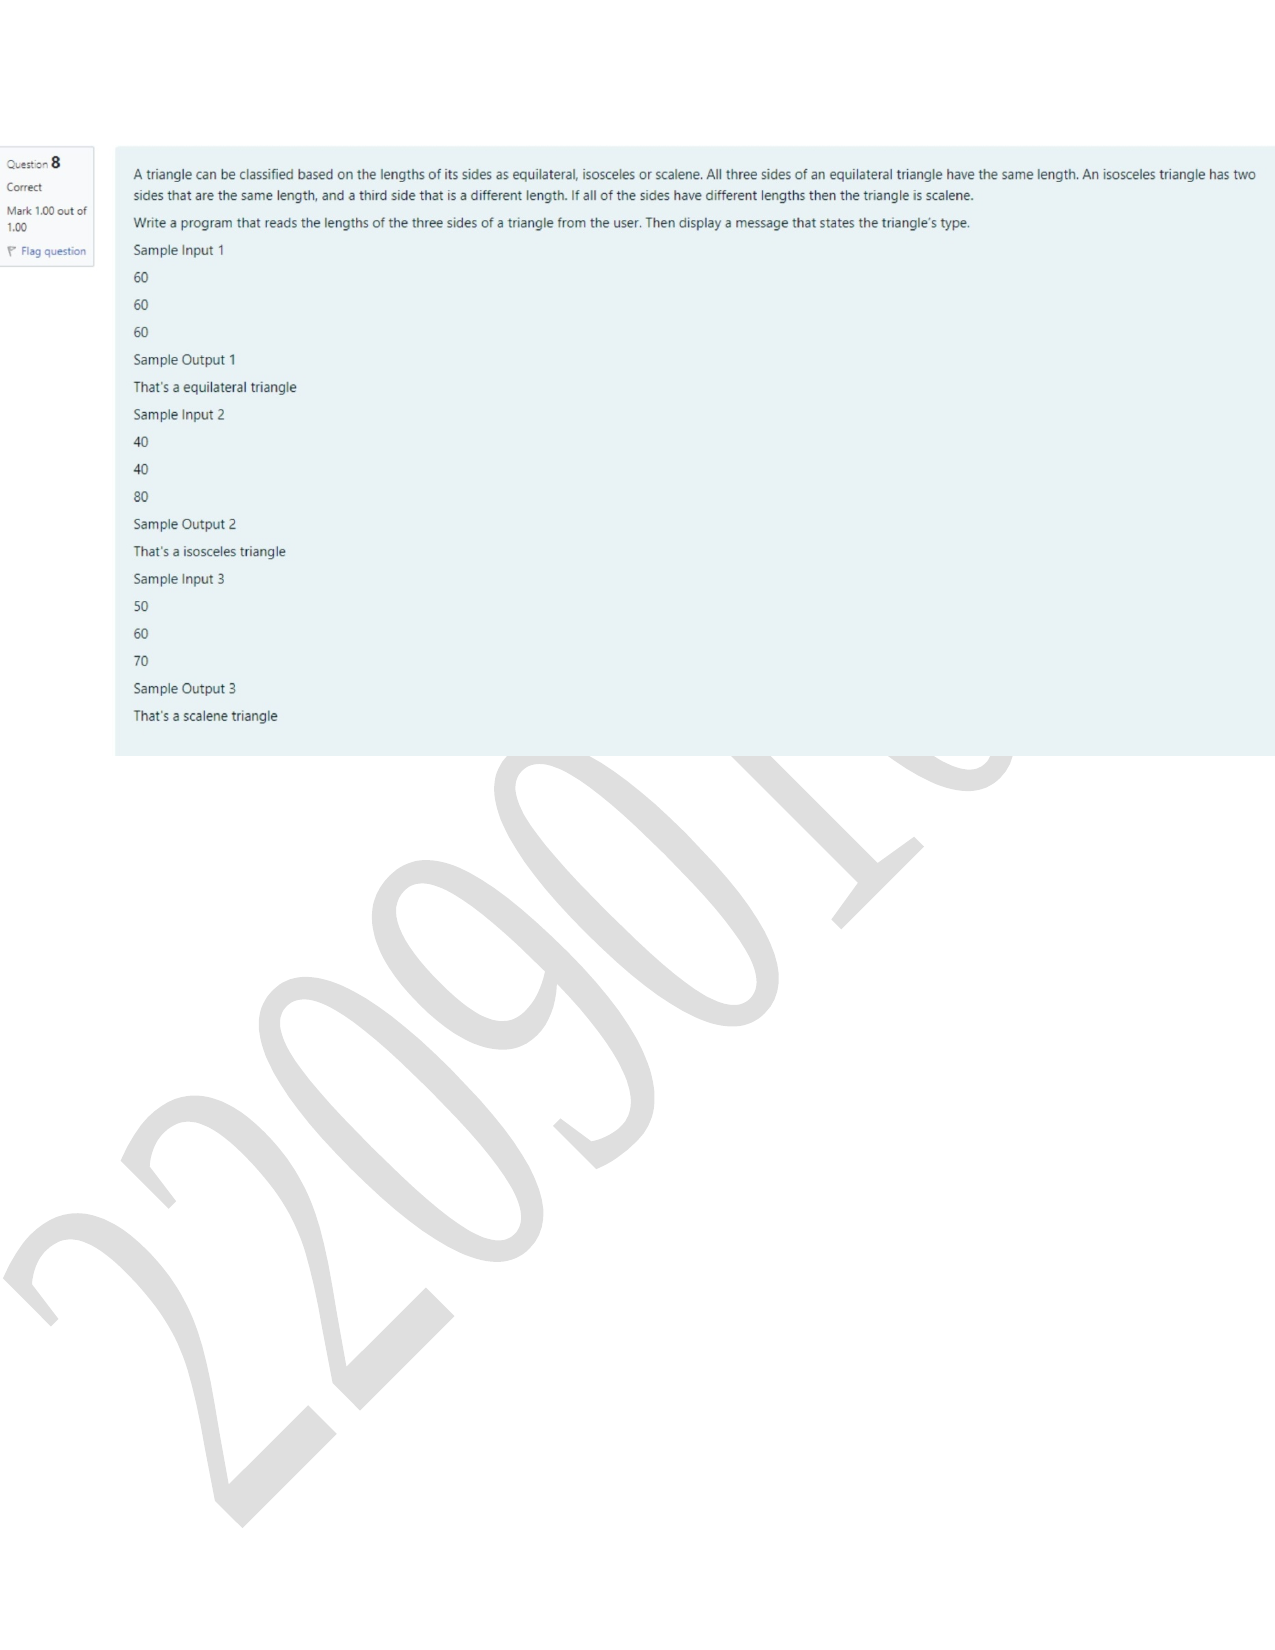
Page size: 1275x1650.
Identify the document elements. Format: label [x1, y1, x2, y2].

picture [0, 145, 1275, 756]
